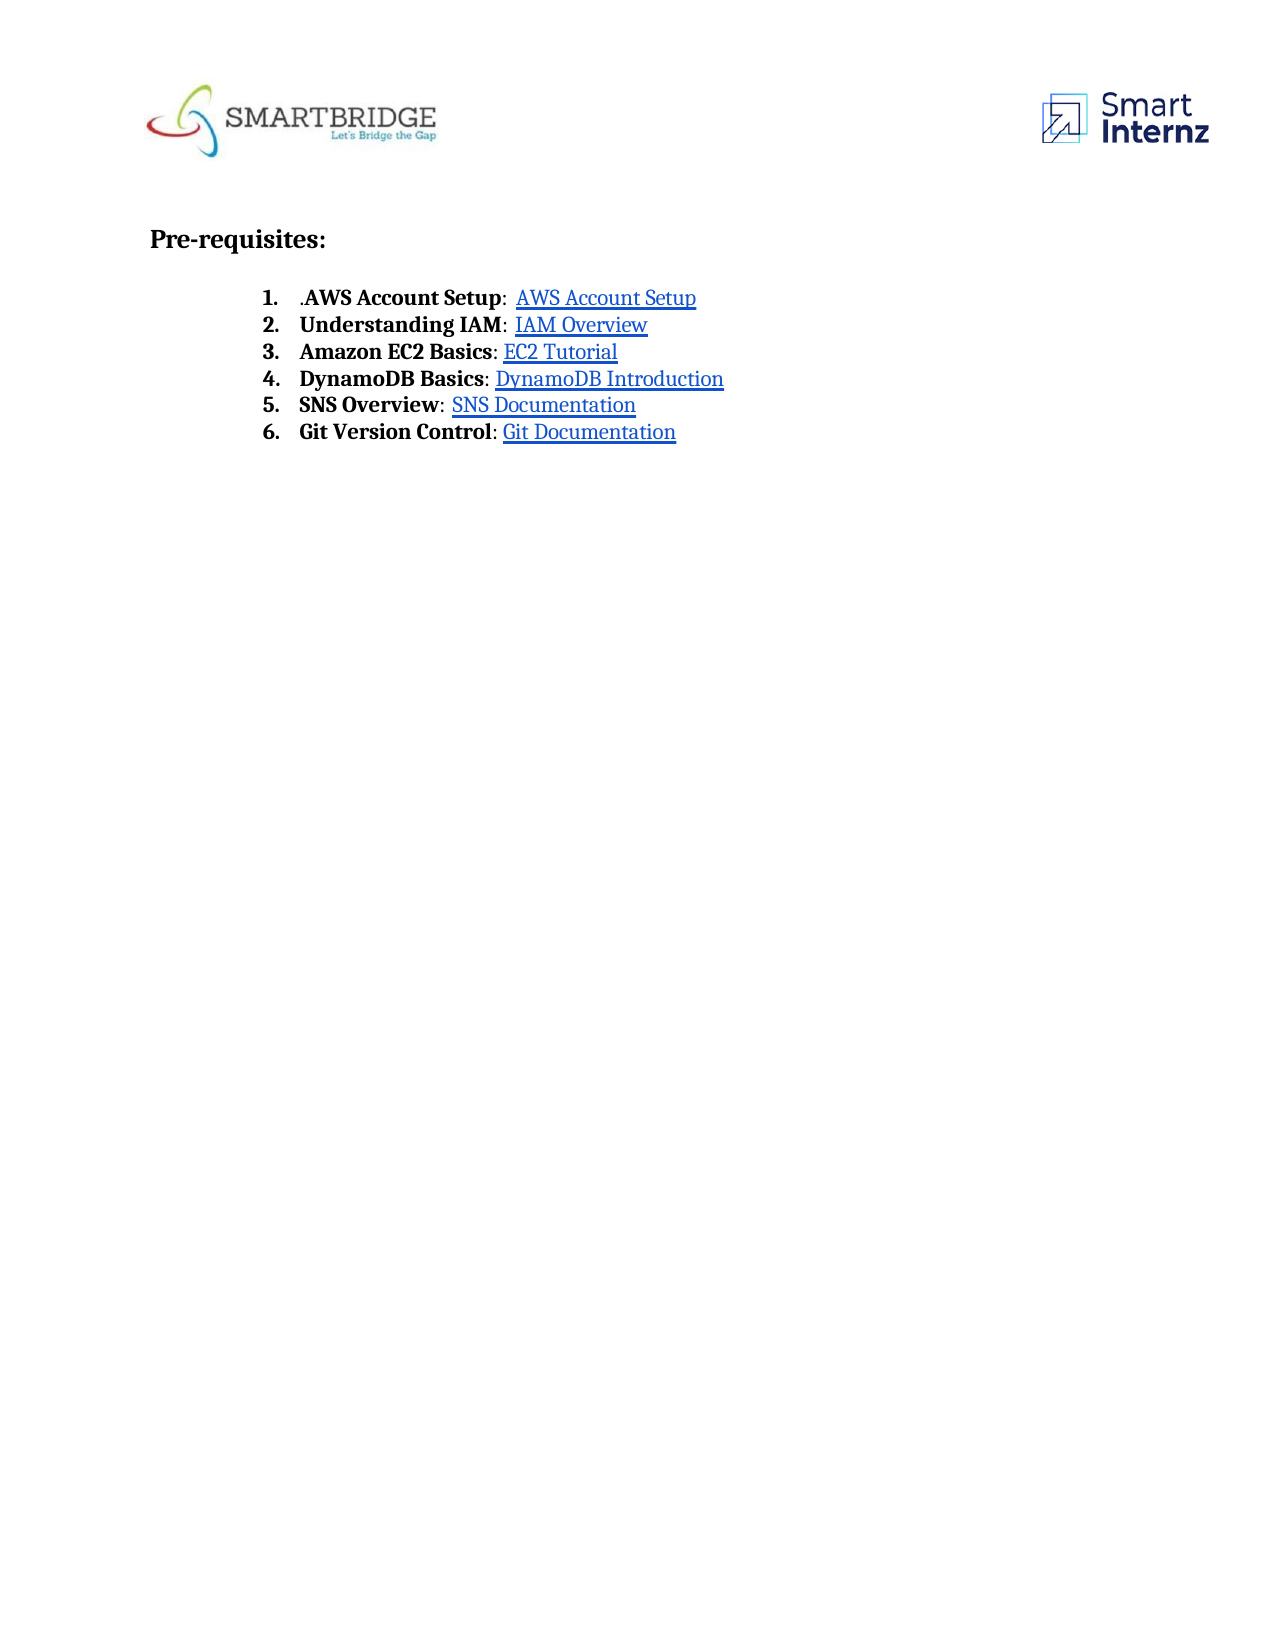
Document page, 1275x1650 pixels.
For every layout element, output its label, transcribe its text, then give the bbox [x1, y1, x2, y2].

subtitle Pre-requisites: [150, 224, 1275, 256]
list Understanding IAM: IAM Overview [263, 311, 1275, 338]
list DynamoDB Basics: DynamoDB Introduction [263, 365, 1275, 392]
list .AWS Account Setup: AWS Account Setup [263, 285, 1275, 311]
picture [143, 78, 439, 161]
list Amazon EC2 Basics: EC2 Tutorial [263, 338, 1275, 365]
list SNS Overview: SNS Documentation [263, 392, 1275, 418]
picture [1042, 92, 1209, 143]
list Git Version Control: Git Documentation [263, 418, 1275, 445]
